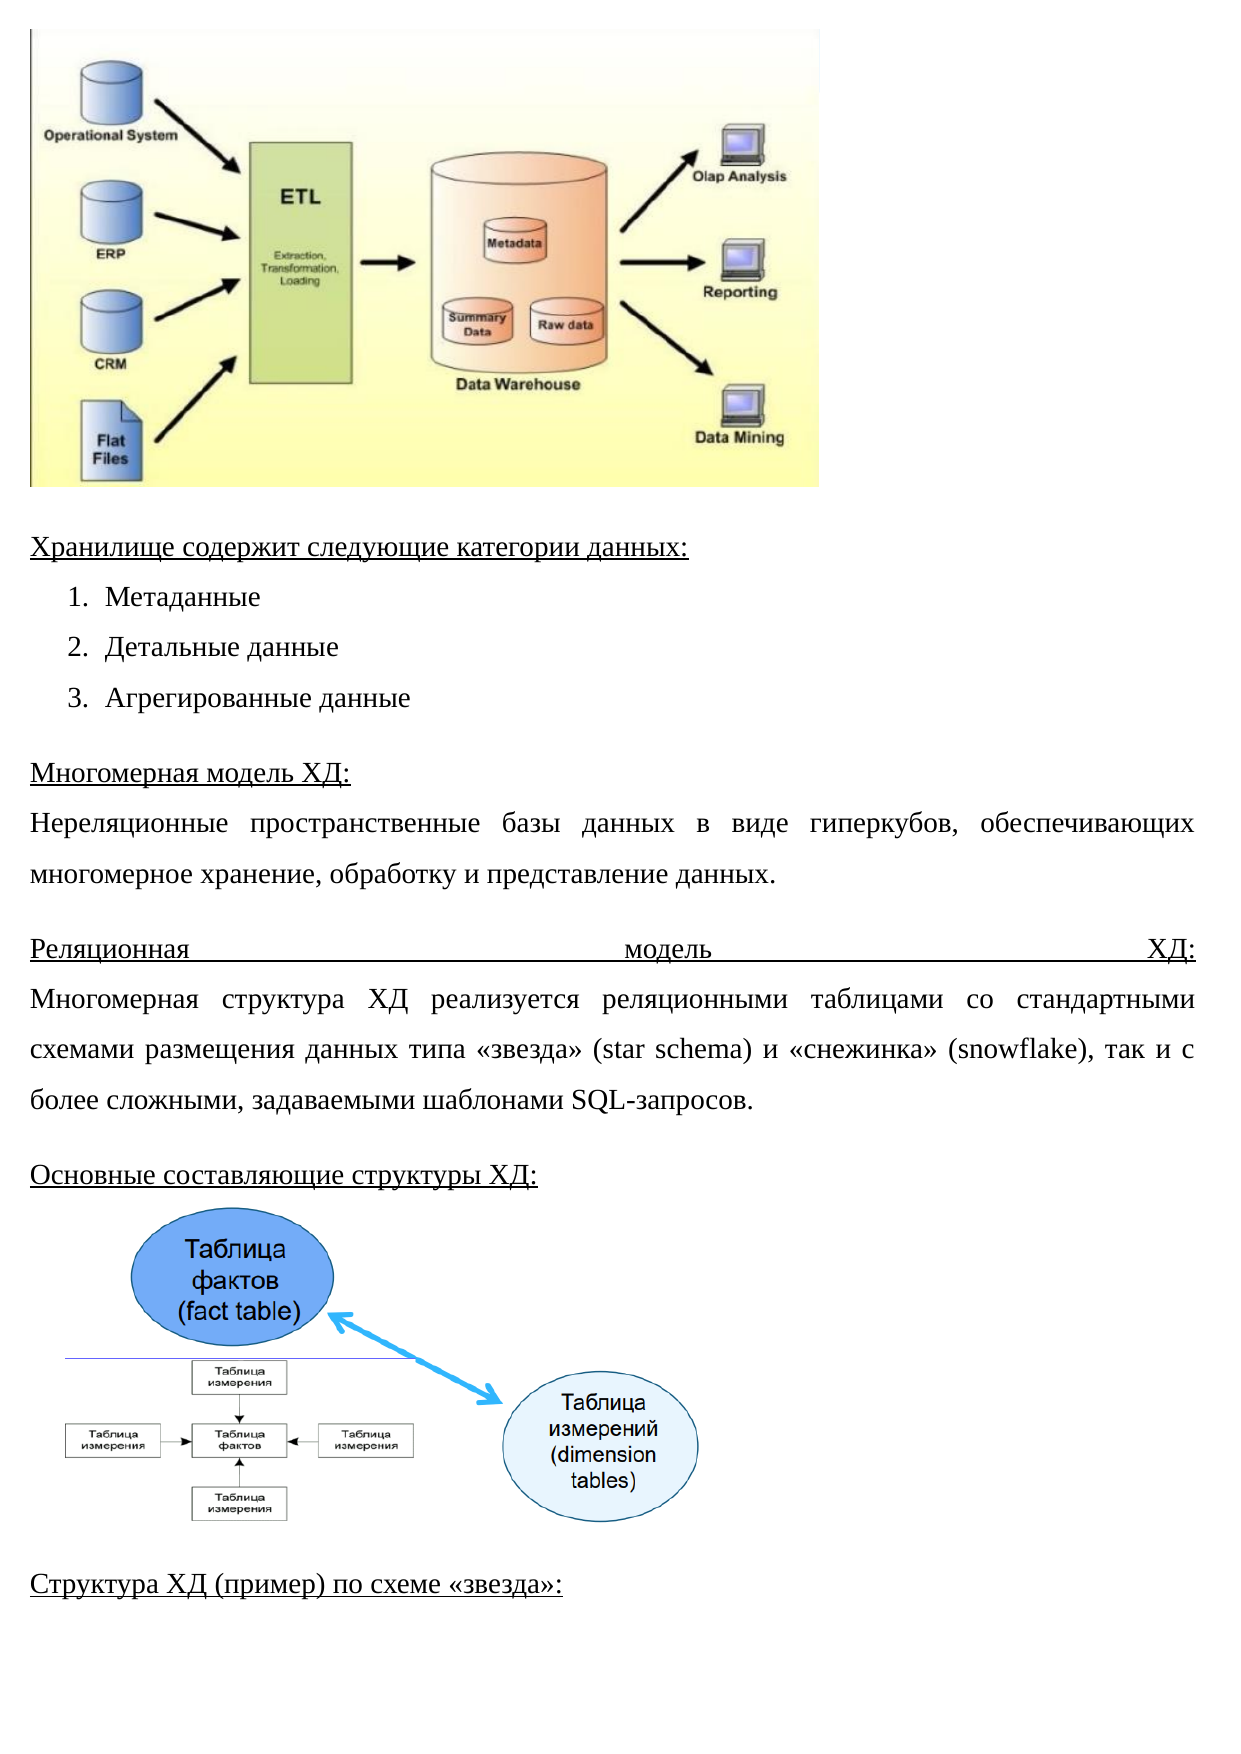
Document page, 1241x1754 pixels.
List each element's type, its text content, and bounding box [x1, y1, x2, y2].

list Детальные данные [67, 629, 1196, 663]
picture [29, 29, 821, 487]
text Основные составляющие структуры ХД: [29, 1157, 1196, 1191]
text Хранилище содержит следующие категории данных: [29, 529, 1196, 562]
text Реляционная модель ХД: Многомерная структура ХД реализуется реляционными таблицами со стандартными схемами размещения данных типа «звезда» (star schema) и «снежинка» (snowflake), так и с более сложными, задаваемыми шаблонами SQL-запросов. [29, 961, 1196, 1116]
list Метаданные [67, 579, 1196, 613]
list Агрегированные данные [67, 680, 1196, 713]
picture [29, 1207, 705, 1525]
text Нереляционные пространственные базы данных в виде гиперкубов, обеспечивающих многомерное хранение, обработку и представление данных. [29, 805, 1196, 889]
text Многомерная модель ХД: [29, 755, 1196, 789]
text Реляционная модель ХД: Многомерная структура ХД реализуется реляционными таблицами со стандартными схемами размещения данных типа «звезда» (star schema) и «снежинка» (snowflake), так и с более сложными, задаваемыми шаблонами SQL-запросов. [29, 931, 1196, 960]
text Структура ХД (пример) по схеме «звезда»: [29, 1567, 1196, 1600]
